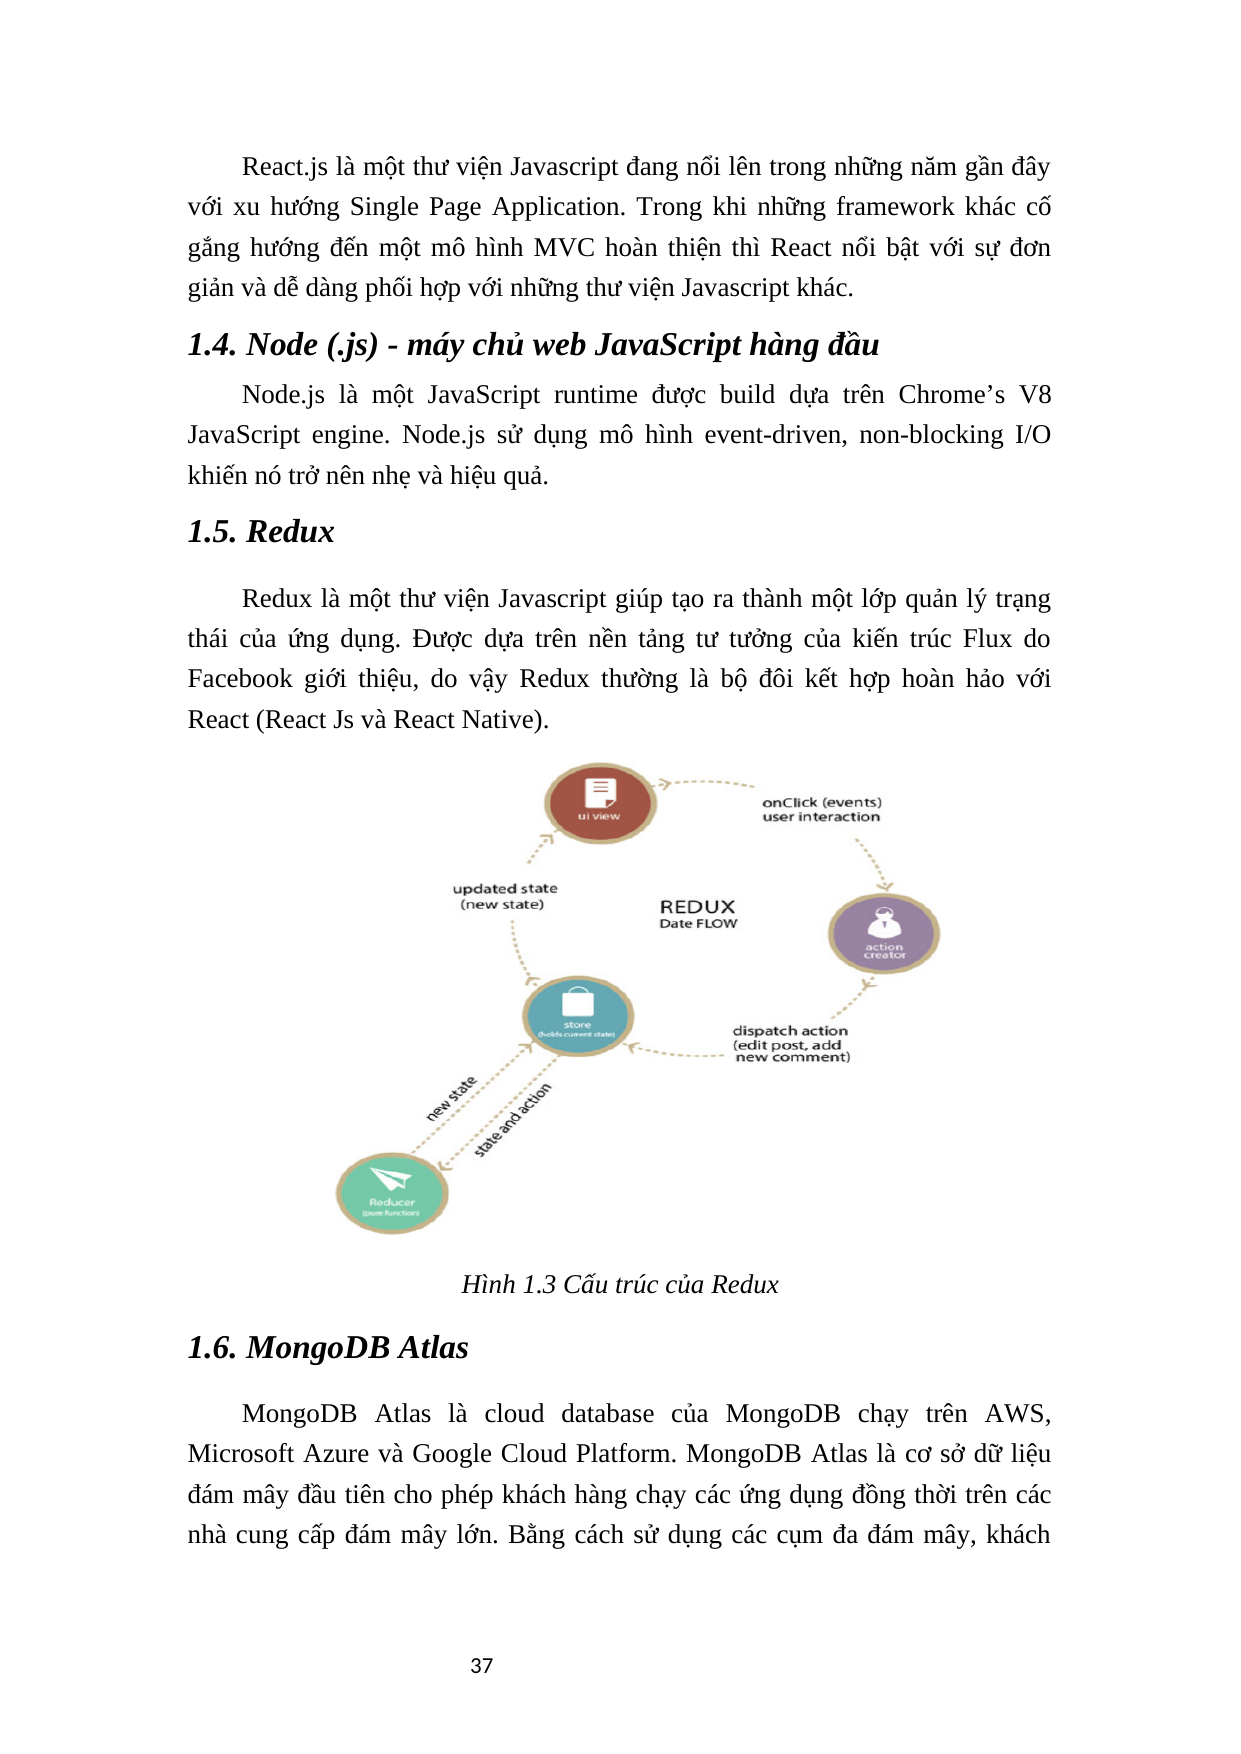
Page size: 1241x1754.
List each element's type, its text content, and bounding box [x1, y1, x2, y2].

subtitle 1.6. MongoDB Atlas [187, 1327, 1053, 1365]
text Hình 1.3 Cấu trúc của Redux [187, 1268, 1053, 1299]
picture [277, 756, 963, 1242]
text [187, 1397, 1053, 1549]
subtitle 1.4. Node (.js) - máy chủ web JavaScript hàng đầu [187, 324, 1053, 362]
text Redux là một thư viện Javascript giúp tạo ra thành một lớp quản lý trạng thái của ứng dụng. Được dựa trên nền tảng tư tưởng của kiến trúc Flux do Facebook giới thiệu, do vậy Redux thường là bộ đôi kết hợp hoàn hảo với React (React Js và React Native). [187, 582, 1053, 734]
text React.js là một thư viện Javascript đang nổi lên trong những năm gần đây với xu hướng Single Page Application. Trong khi những framework khác cố gắng hướng đến một mô hình MVC hoàn thiện thì React nổi bật với sự đơn giản và dễ dàng phối hợp với những thư viện Javascript khác. [187, 150, 1053, 302]
text Node.js là một JavaScript runtime được build dựa trên Chrome’s V8 JavaScript engine. Node.js sử dụng mô hình event-driven, non-blocking I/O khiến nó trở nên nhẹ và hiệu quả. [187, 378, 1053, 490]
subtitle 1.5. Redux [187, 512, 1053, 550]
